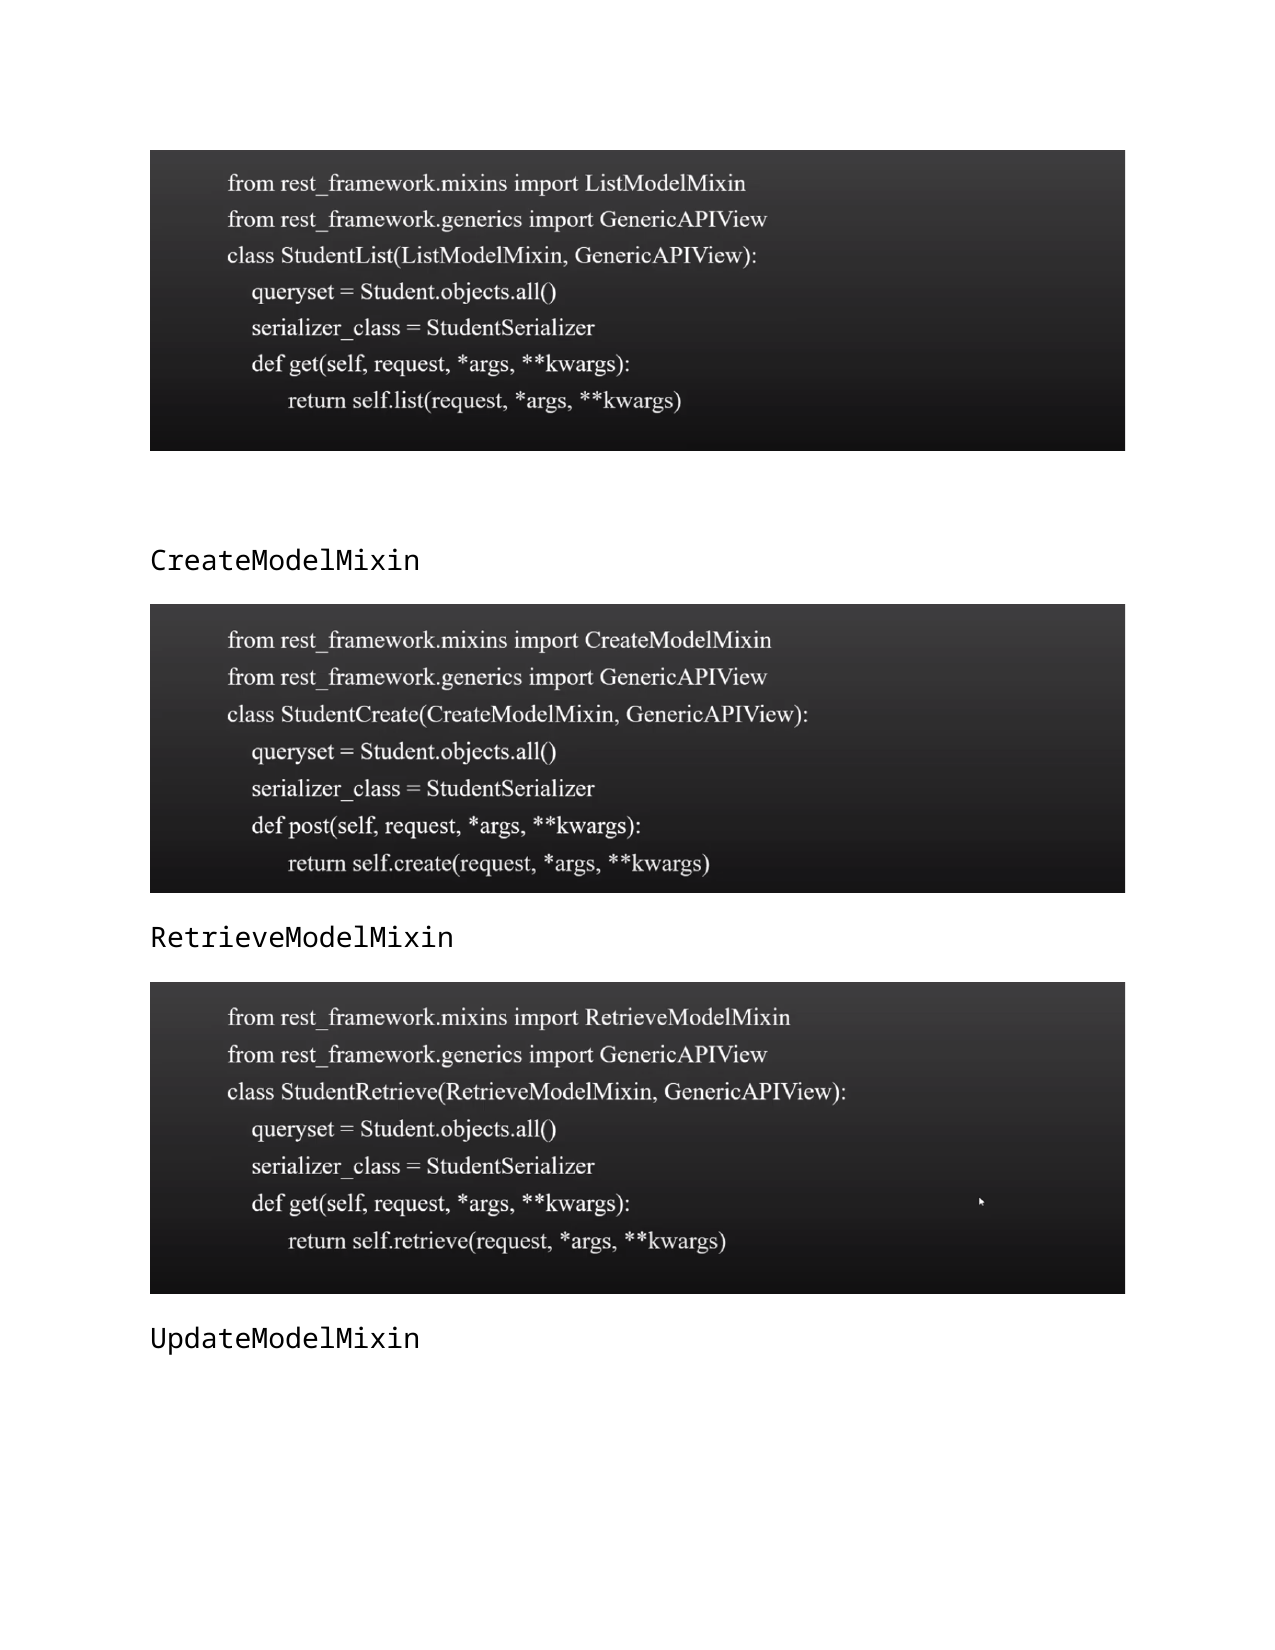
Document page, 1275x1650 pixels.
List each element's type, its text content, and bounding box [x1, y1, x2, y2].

picture [150, 604, 1125, 893]
picture [150, 982, 1125, 1294]
text CreateModelMixin [150, 540, 1125, 578]
picture [150, 150, 1125, 451]
text UpdateModelMixin [150, 1318, 1125, 1356]
text RetrieveModelMixin [150, 917, 1125, 956]
